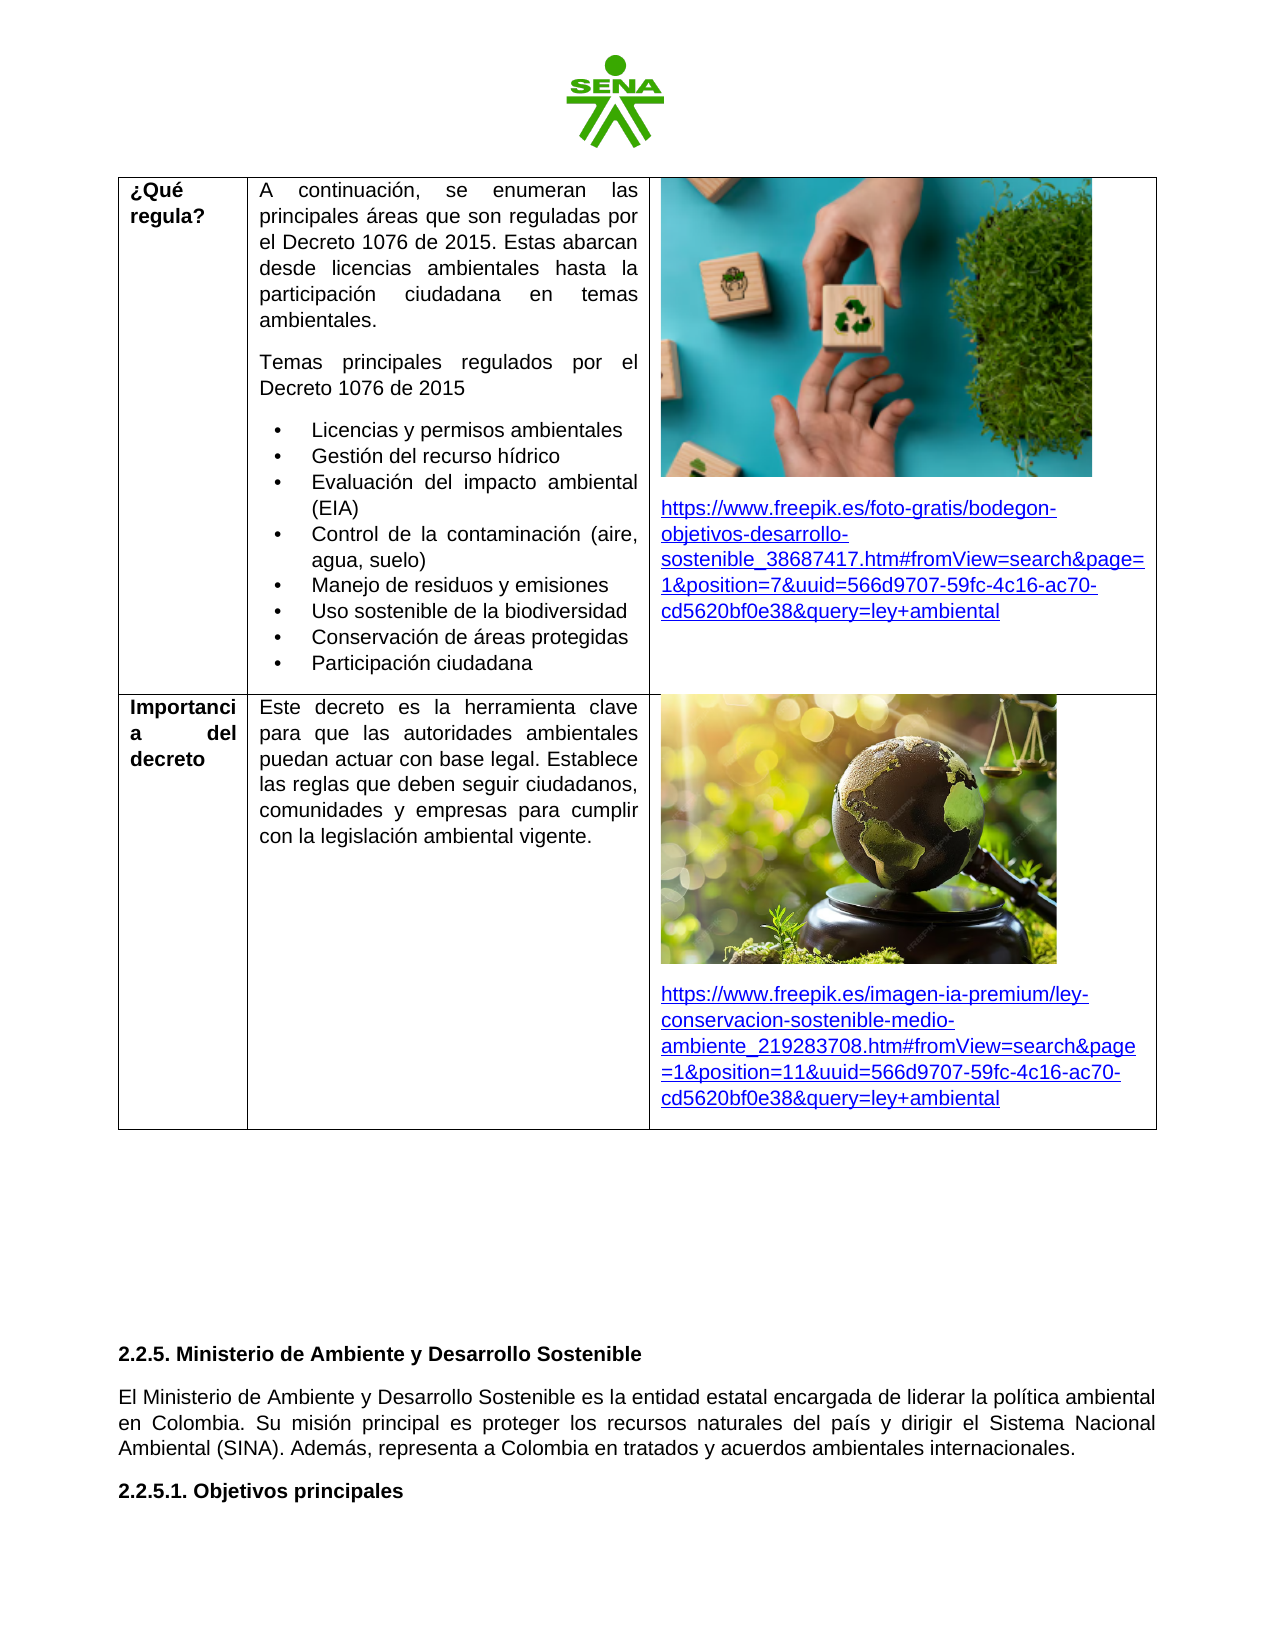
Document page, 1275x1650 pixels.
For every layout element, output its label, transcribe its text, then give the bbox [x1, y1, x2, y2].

text 2.2.5.1. Objetivos principales [118, 1479, 1157, 1503]
picture [566, 55, 664, 148]
table_cell A continuación, se enumeran las principales áreas que son reguladas por el Decreto 1076 de 2015. Estas abarcan desde licencias ambientales hasta la participación ciudadana en temas ambientales. Temas principales regulados por el Decreto 1076 de 2015 Licencias y permisos ambientales Gestión del recurso hídrico Evaluación del impacto ambiental (EIA) Control de la contaminación (aire, agua, suelo) Manejo de residuos y emisiones Uso sostenible de la biodiversidad Conservación de áreas protegidas Participación ciudadana [248, 178, 649, 694]
text 2.2.5. Ministerio de Ambiente y Desarrollo Sostenible [118, 1342, 1157, 1366]
text El Ministerio de Ambiente y Desarrollo Sostenible es la entidad estatal encargada de liderar la política ambiental en Colombia. Su misión principal es proteger los recursos naturales del país y dirigir el Sistema Nacional Ambiental (SINA). Además, representa a Colombia en tratados y acuerdos ambientales internacionales. [118, 1384, 1157, 1460]
table_cell https://www.freepik.es/foto-gratis/bodegon-objetivos-desarrollo-sostenible_38687417.htm#fromView=search&page=1&position=7&uuid=566d9707-59fc-4c16-ac70-cd5620bf0e38&query=ley+ambiental [650, 178, 1156, 694]
table_cell ¿Qué regula? [119, 178, 247, 694]
picture [660, 178, 1093, 477]
table_cell https://www.freepik.es/imagen-ia-premium/ley-conservacion-sostenible-medio-ambiente_219283708.htm#fromView=search&page=1&position=11&uuid=566d9707-59fc-4c16-ac70-cd5620bf0e38&query=ley+ambiental [650, 695, 1156, 1128]
table_cell Este decreto es la herramienta clave para que las autoridades ambientales puedan actuar con base legal. Establece las reglas que deben seguir ciudadanos, comunidades y empresas para cumplir con la legislación ambiental vigente. [248, 695, 649, 1128]
picture [660, 694, 1057, 964]
table_cell Importancia del decreto [119, 695, 247, 1128]
